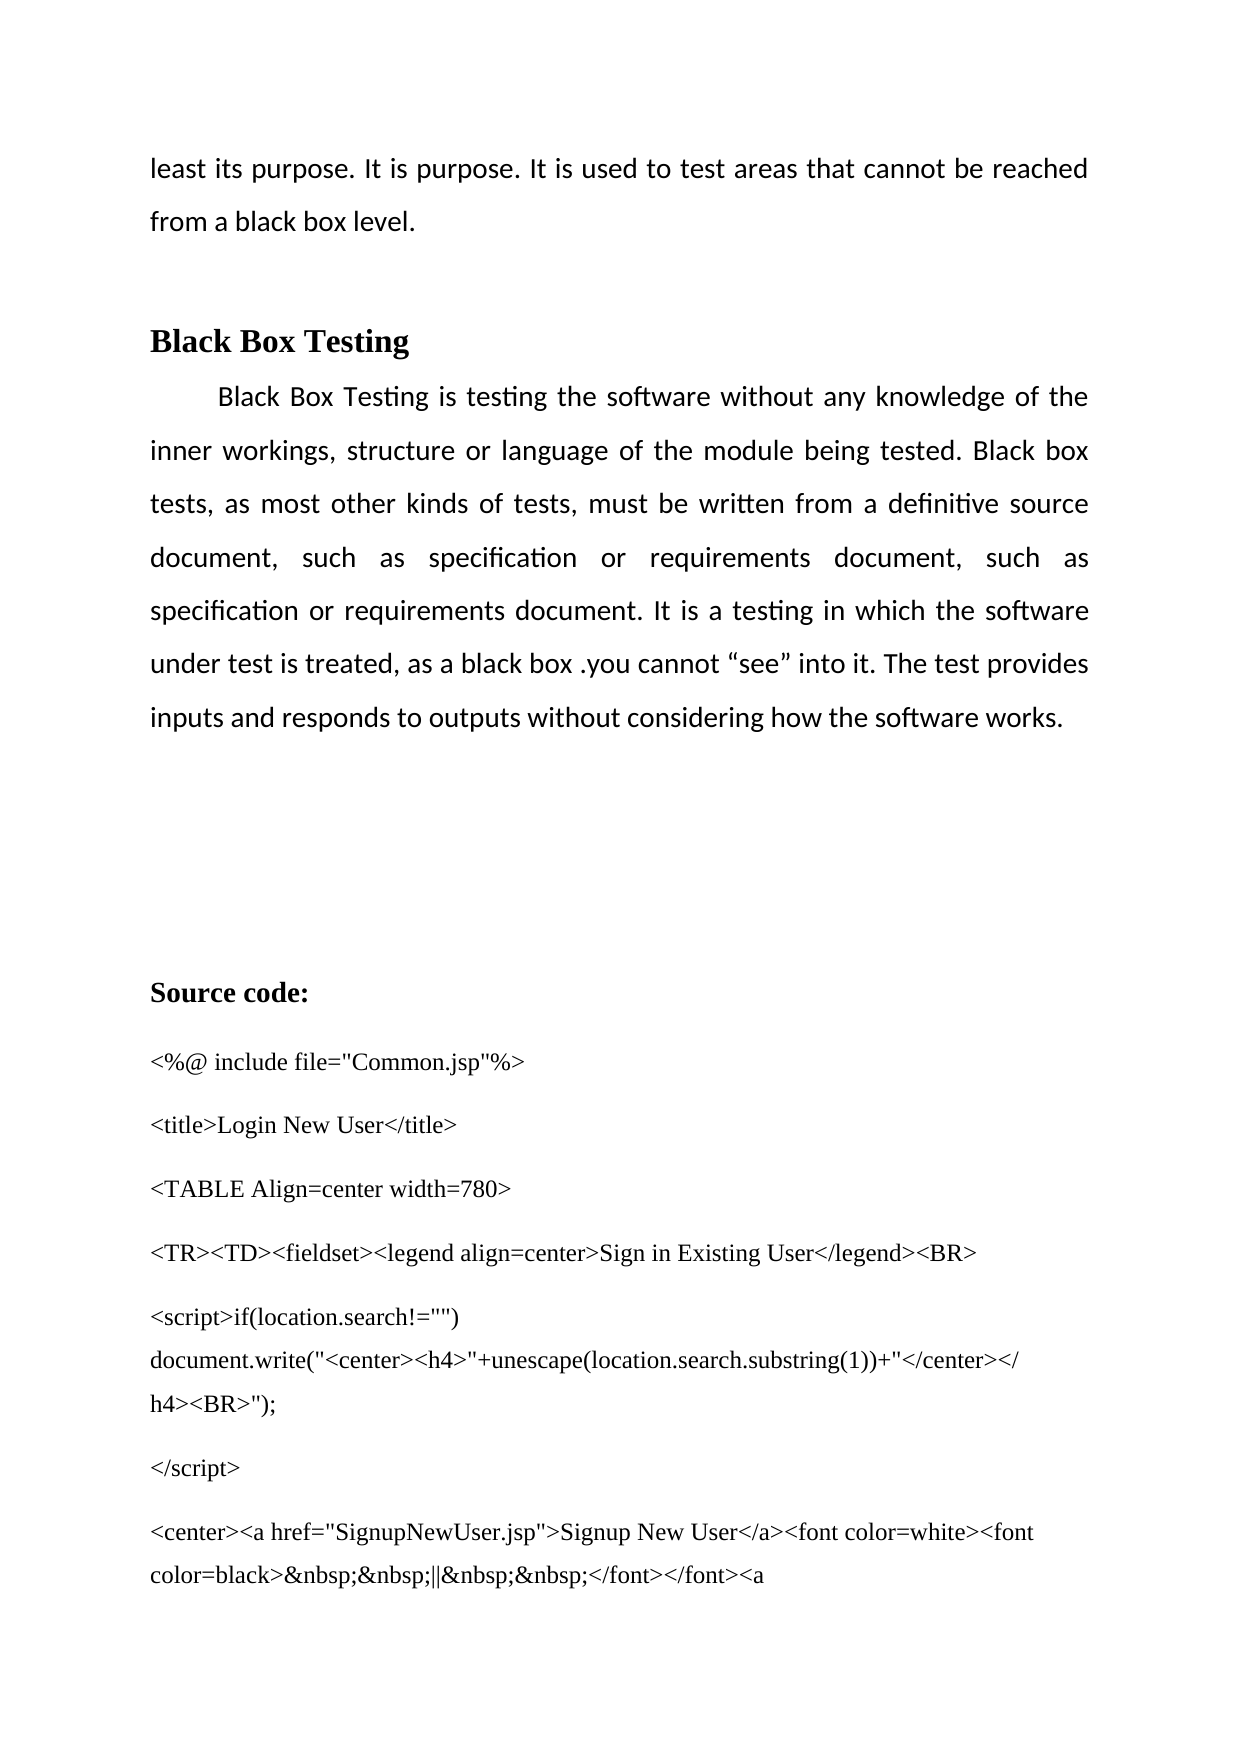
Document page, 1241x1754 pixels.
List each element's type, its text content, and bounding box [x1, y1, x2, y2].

text </script> [150, 1453, 1090, 1481]
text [150, 1517, 1090, 1588]
text Black Box Testing is testing the software without any knowledge of the inner workings, structure or language of the module being tested. Black box tests, as most other kinds of tests, must be written from a definitive source document, such as specification or requirements document, such as specification or requirements document. It is a testing in which the software under test is treated, as a black box .you cannot “see” into it. The test provides inputs and responds to outputs without considering how the software works. [150, 378, 1090, 734]
text <%@ include file="Common.jsp"%> [150, 1047, 1090, 1075]
text Source code: [150, 975, 1090, 1009]
text <TR><TD><fieldset><legend align=center>Sign in Existing User</legend><BR> [150, 1238, 1090, 1267]
subtitle Black Box Testing [150, 321, 1090, 359]
text <script>if(location.search!="") document.write("<center><h4>"+unescape(location.search.substring(1))+"</center></h4><BR>"); [150, 1302, 1090, 1417]
text <title>Login New User</title> [150, 1111, 1090, 1139]
text <TABLE Align=center width=780> [150, 1174, 1090, 1203]
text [150, 150, 1090, 239]
